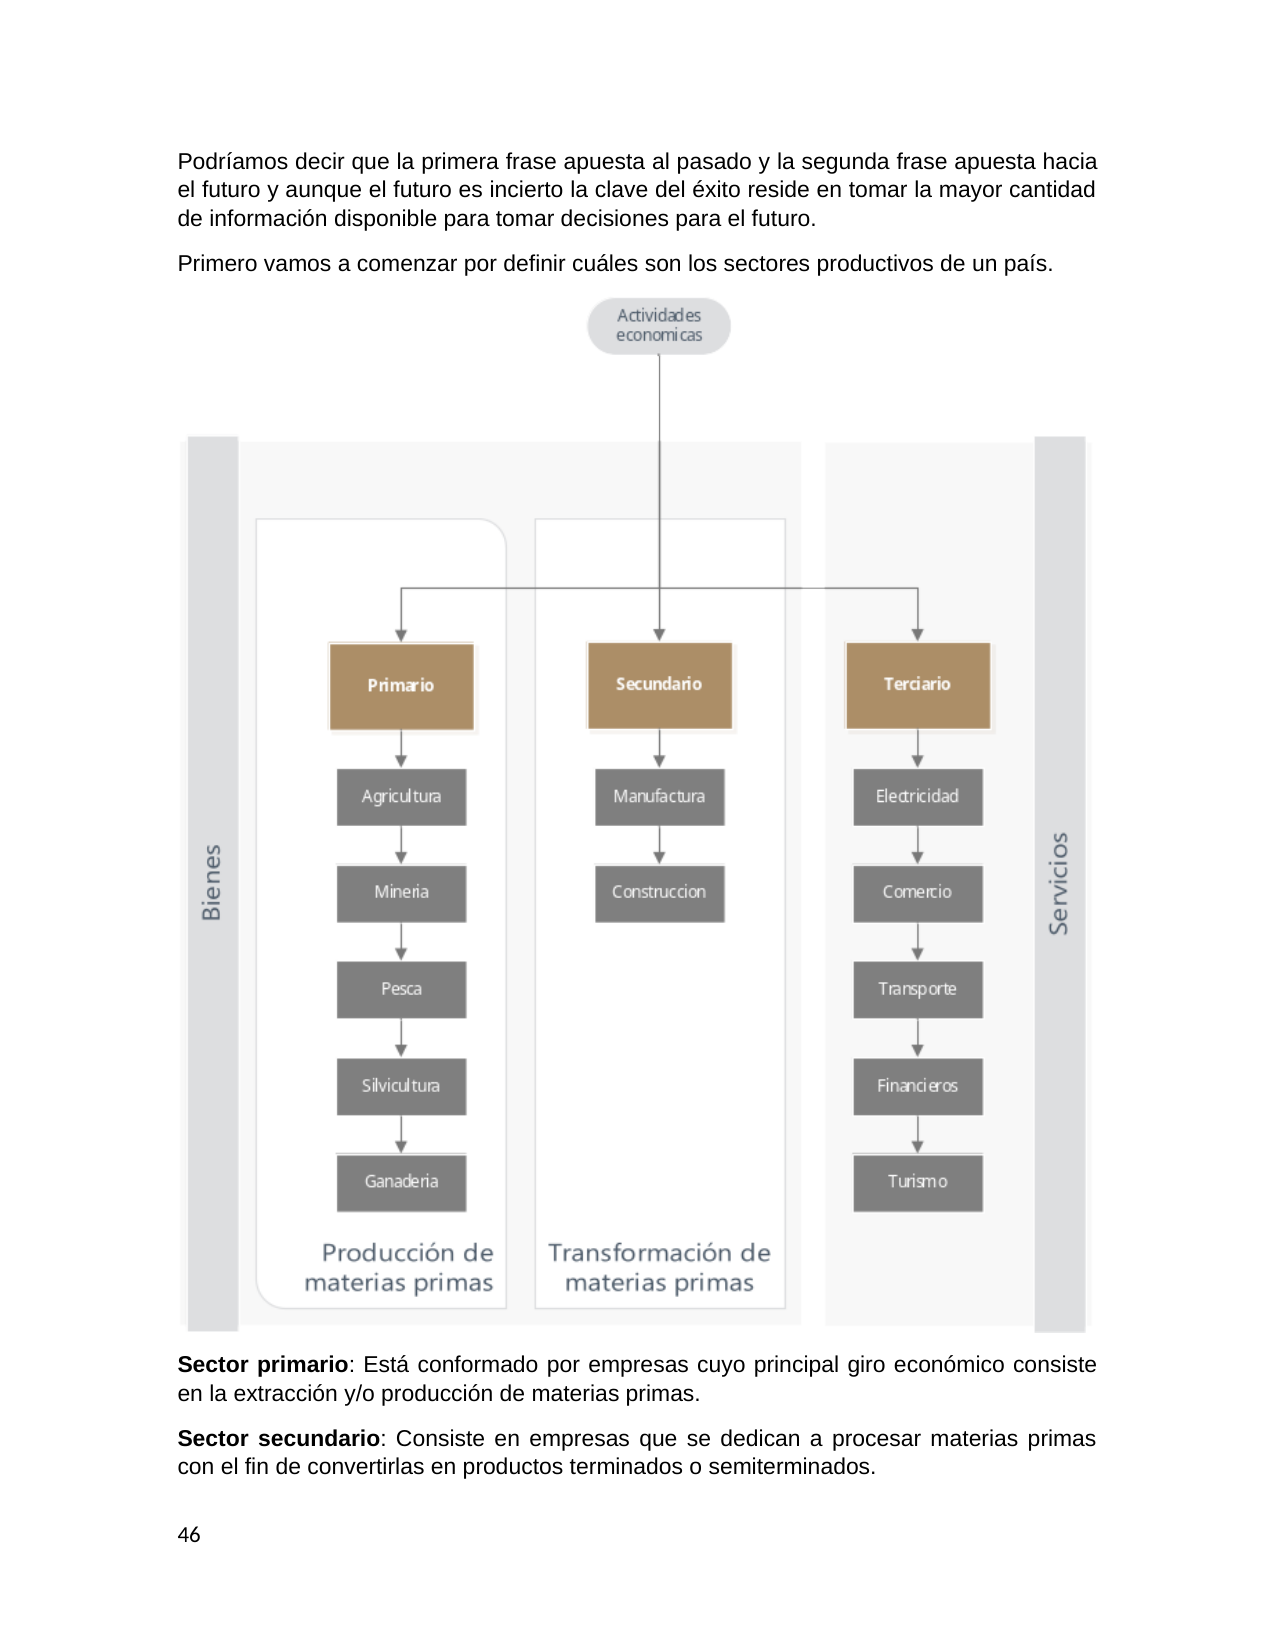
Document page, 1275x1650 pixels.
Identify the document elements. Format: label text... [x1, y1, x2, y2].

text Sector primario: Está conformado por empresas cuyo principal giro económico consiste en la extracción y/o producción de materias primas. [177, 1351, 1098, 1406]
text Primero vamos a comenzar por definir cuáles son los sectores productivos de un país. [177, 249, 1098, 276]
text Sector secundario: Consiste en empresas que se dedican a procesar materias primas con el fin de convertirlas en productos terminados o semiterminados. [177, 1424, 1098, 1479]
text Podríamos decir que la primera frase apuesta al pasado y la segunda frase apuesta hacia el futuro y aunque el futuro es incierto la clave del éxito reside en tomar la mayor cantidad de información disponible para tomar decisiones para el futuro. [177, 148, 1098, 231]
